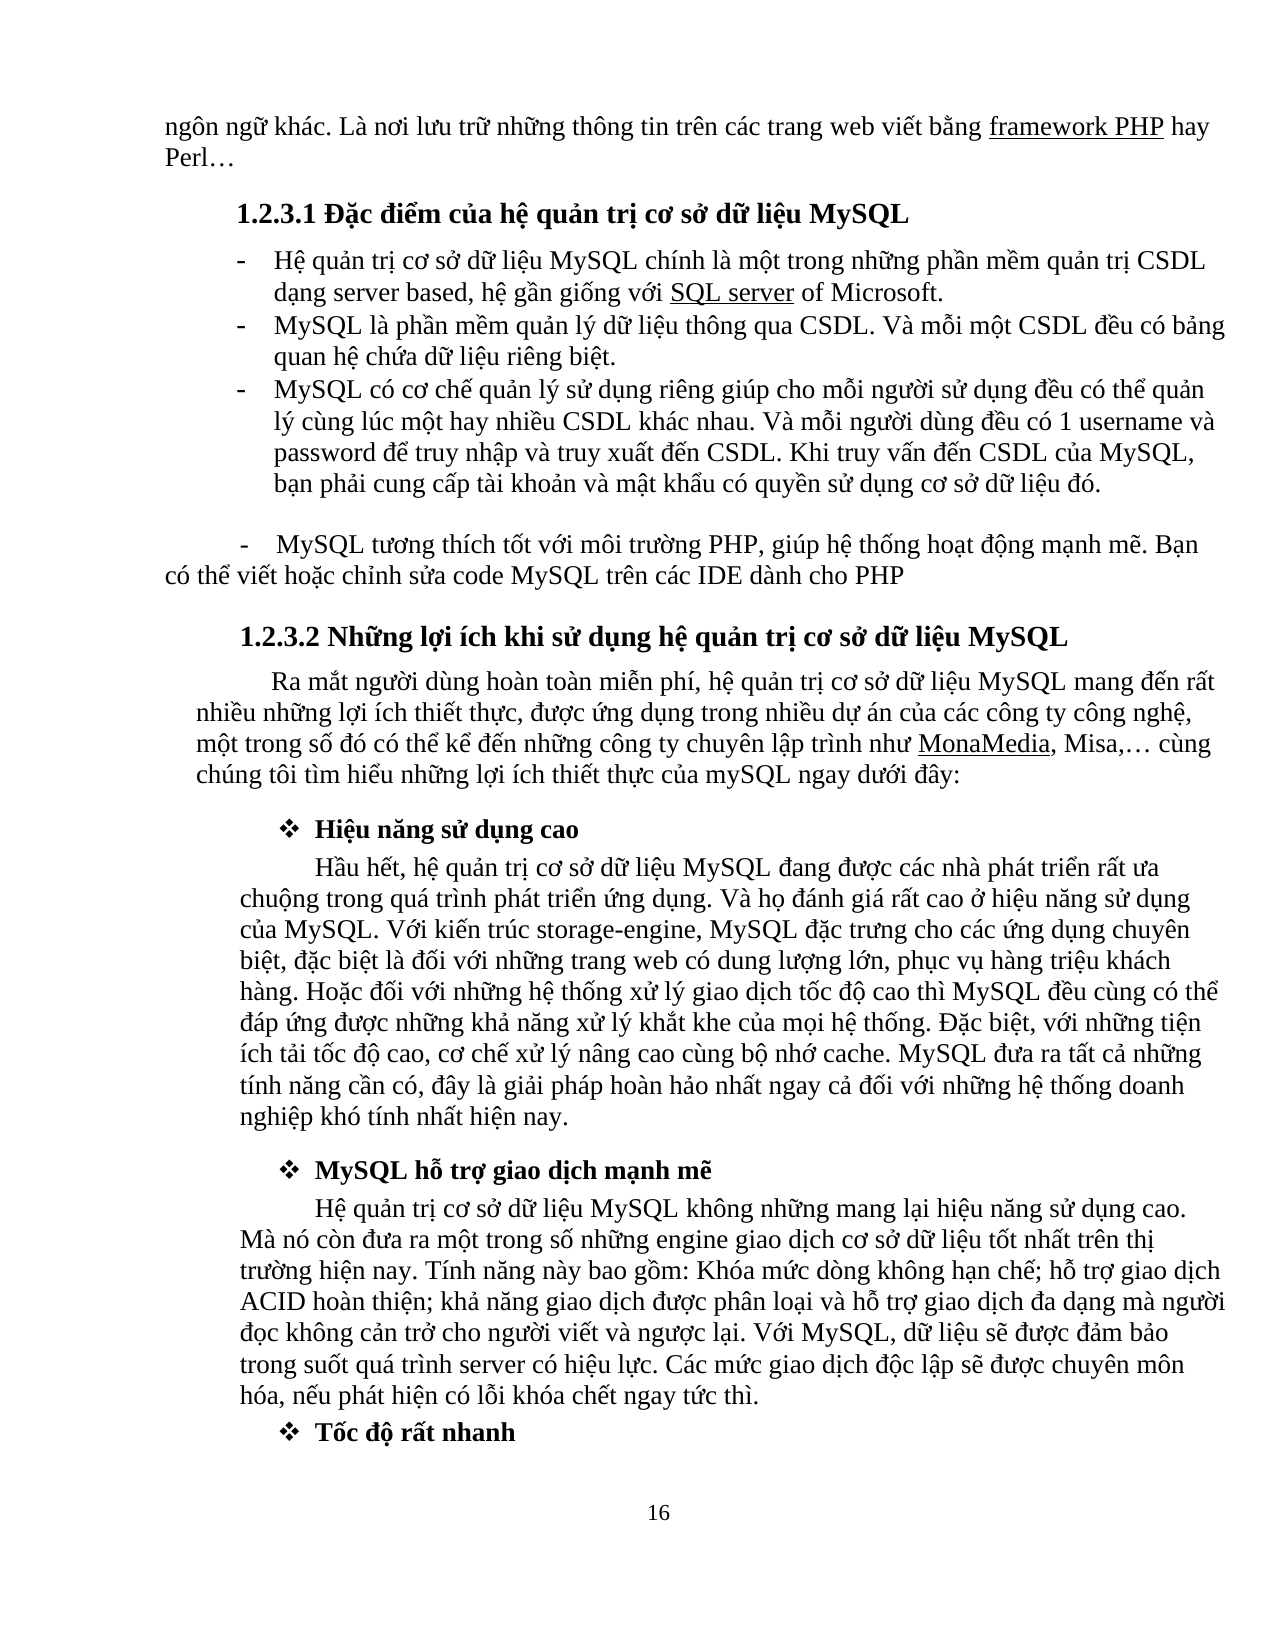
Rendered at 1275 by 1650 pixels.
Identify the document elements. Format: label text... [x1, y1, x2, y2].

text Hệ quản trị cơ sở dữ liệu MySQL không những mang lại hiệu năng sử dụng cao. Mà nó còn đưa ra một trong số những engine giao dịch cơ sở dữ liệu tốt nhất trên thị trường hiện nay. Tính năng này bao gồm: Khóa mức dòng không hạn chế; hỗ trợ giao dịch ACID hoàn thiện; khả năng giao dịch được phân loại và hỗ trợ giao dịch đa dạng mà người đọc không cản trở cho người viết và ngược lại. Với MySQL, dữ liệu sẽ được đảm bảo trong suốt quá trình server có hiệu lực. Các mức giao dịch độc lập sẽ được chuyên môn hóa, nếu phát hiện có lỗi khóa chết ngay tức thì. [239, 1192, 1227, 1410]
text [164, 110, 1227, 173]
list MySQL có cơ chế quản lý sử dụng riêng giúp cho mỗi người sử dụng đều có thể quản lý cùng lúc một hay nhiều CSDL khác nhau. Và mỗi người dùng đều có 1 username và password để truy nhập và truy xuất đến CSDL. Khi truy vấn đến CSDL của MySQL, bạn phải cung cấp tài khoản và mật khẩu có quyền sử dụng cơ sở dữ liệu đó. [236, 372, 1227, 498]
text Hầu hết, hệ quản trị cơ sở dữ liệu MySQL đang được các nhà phát triển rất ưa chuộng trong quá trình phát triển ứng dụng. Và họ đánh giá rất cao ở hiệu năng sử dụng của MySQL. Với kiến trúc storage-engine, MySQL đặc trưng cho các ứng dụng chuyên biệt, đặc biệt là đối với những trang web có dung lượng lớn, phục vụ hàng triệu khách hàng. Hoặc đối với những hệ thống xử lý giao dịch tốc độ cao thì MySQL đều cùng có thể đáp ứng được những khả năng xử lý khắt khe của mọi hệ thống. Đặc biệt, với những tiện ích tải tốc độ cao, cơ chế xử lý nâng cao cùng bộ nhớ cache. MySQL đưa ra tất cả những tính năng cần có, đây là giải pháp hoàn hảo nhất ngay cả đối với những hệ thống doanh nghiệp khó tính nhất hiện nay. [239, 851, 1227, 1131]
text 1.2.3.1 Đặc điểm của hệ quản trị cơ sở dữ liệu MySQL [161, 196, 1227, 230]
text Ra mắt người dùng hoàn toàn miễn phí, hệ quản trị cơ sở dữ liệu MySQL mang đến rất nhiều những lợi ích thiết thực, được ứng dụng trong nhiều dự án của các công ty công nghệ, một trong số đó có thể kể đến những công ty chuyên lập trình như MonaMedia, Misa,… cùng chúng tôi tìm hiểu những lợi ích thiết thực của mySQL ngay dưới đây: [196, 665, 1227, 790]
list MySQL là phần mềm quản lý dữ liệu thông qua CSDL. Và mỗi một CSDL đều có bảng quan hệ chứa dữ liệu riêng biệt. [236, 307, 1227, 372]
subtitle 1.2.3.2 Những lợi ích khi sử dụng hệ quản trị cơ sở dữ liệu MySQL [164, 619, 1227, 653]
list Hệ quản trị cơ sở dữ liệu MySQL chính là một trong những phần mềm quản trị CSDL dạng server based, hệ gần giống với SQL server of Microsoft. [236, 242, 1227, 307]
text - MySQL tương thích tốt với môi trường PHP, giúp hệ thống hoạt động mạnh mẽ. Bạn có thể viết hoặc chỉnh sửa code MySQL trên các IDE dành cho PHP [164, 528, 1227, 590]
list Tốc độ rất nhanh [277, 1416, 1227, 1447]
list MySQL hỗ trợ giao dịch mạnh mẽ [277, 1154, 1227, 1186]
list Hiệu năng sử dụng cao [277, 813, 1227, 844]
